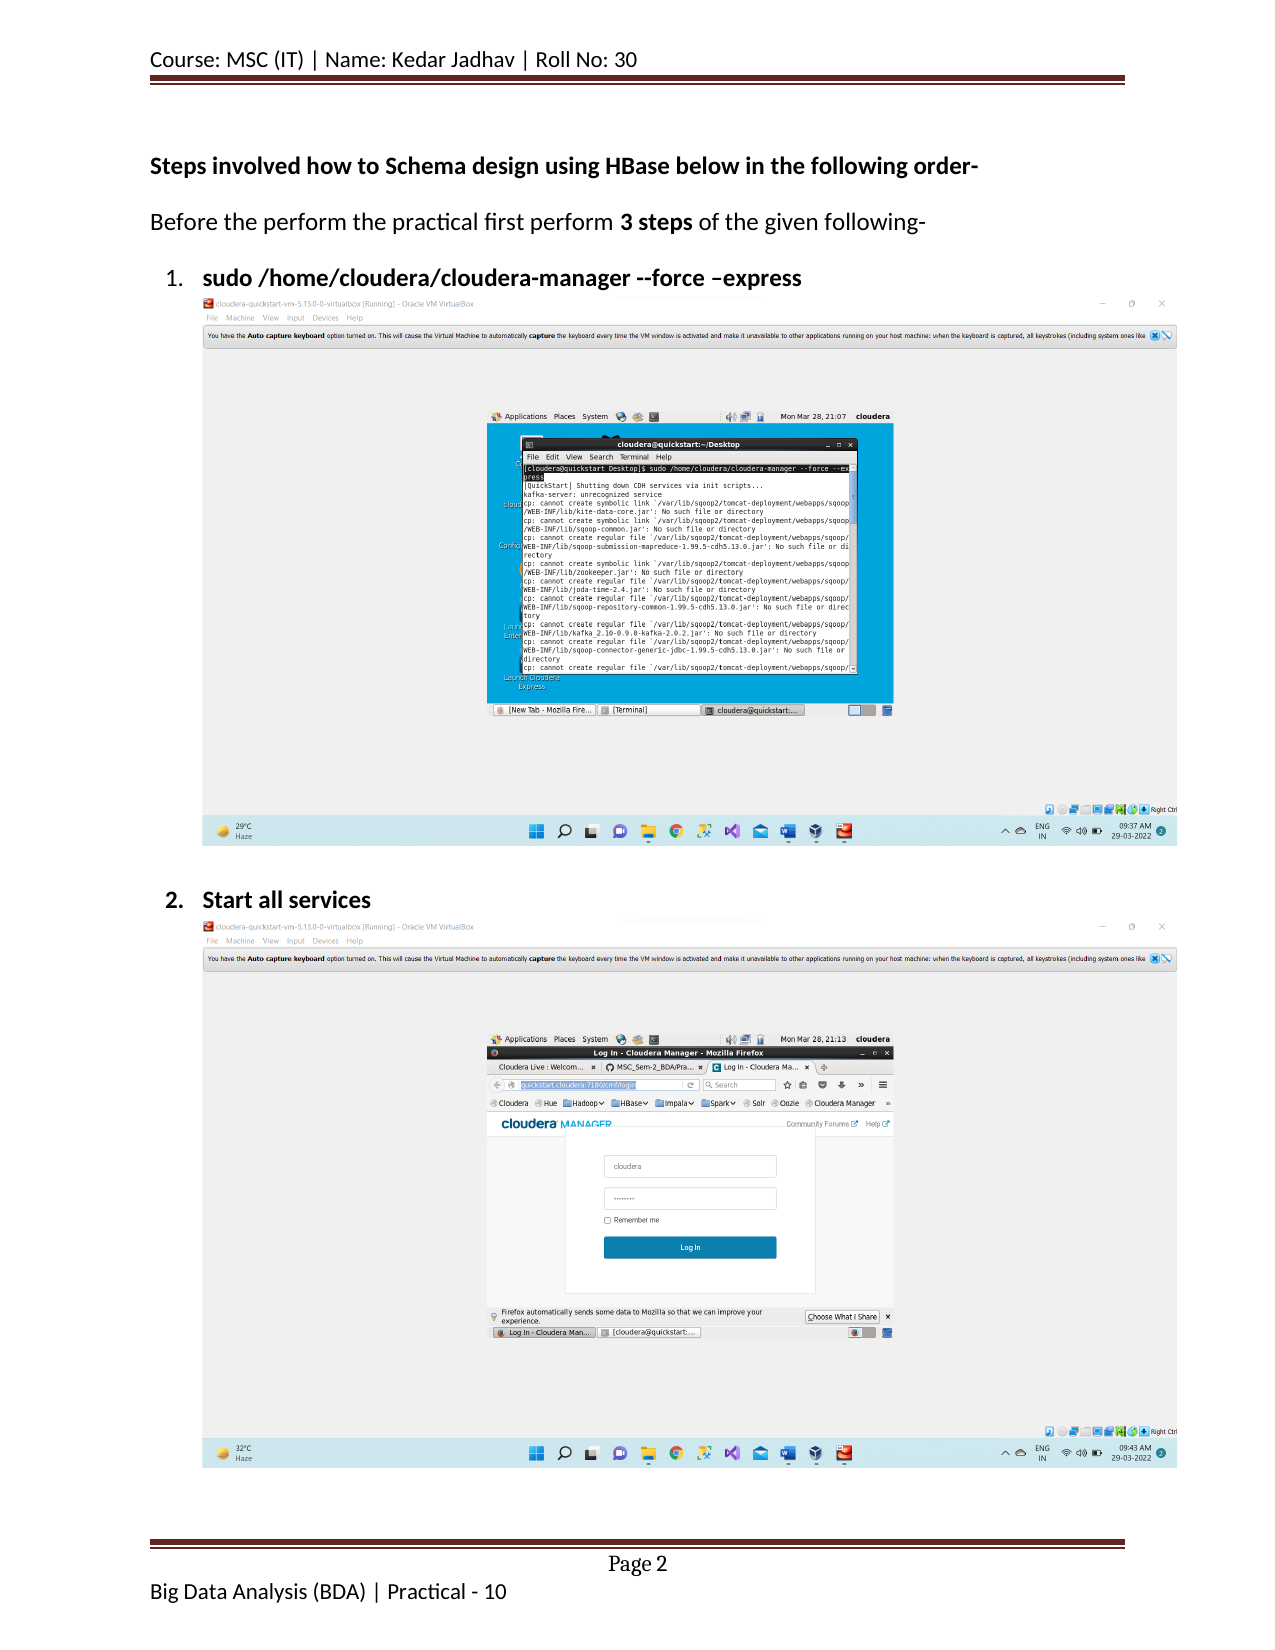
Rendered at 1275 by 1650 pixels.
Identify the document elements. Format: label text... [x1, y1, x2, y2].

list Start all services [165, 884, 1125, 915]
picture [202, 919, 1178, 1468]
picture [202, 296, 1178, 846]
text Steps involved how to Schema design using HBase below in the following order- [150, 150, 1125, 181]
text Before the perform the practical first perform 3 steps of the given following- [150, 206, 1125, 236]
list sudo /home/cloudera/cloudera-manager --force –express [165, 262, 1125, 292]
